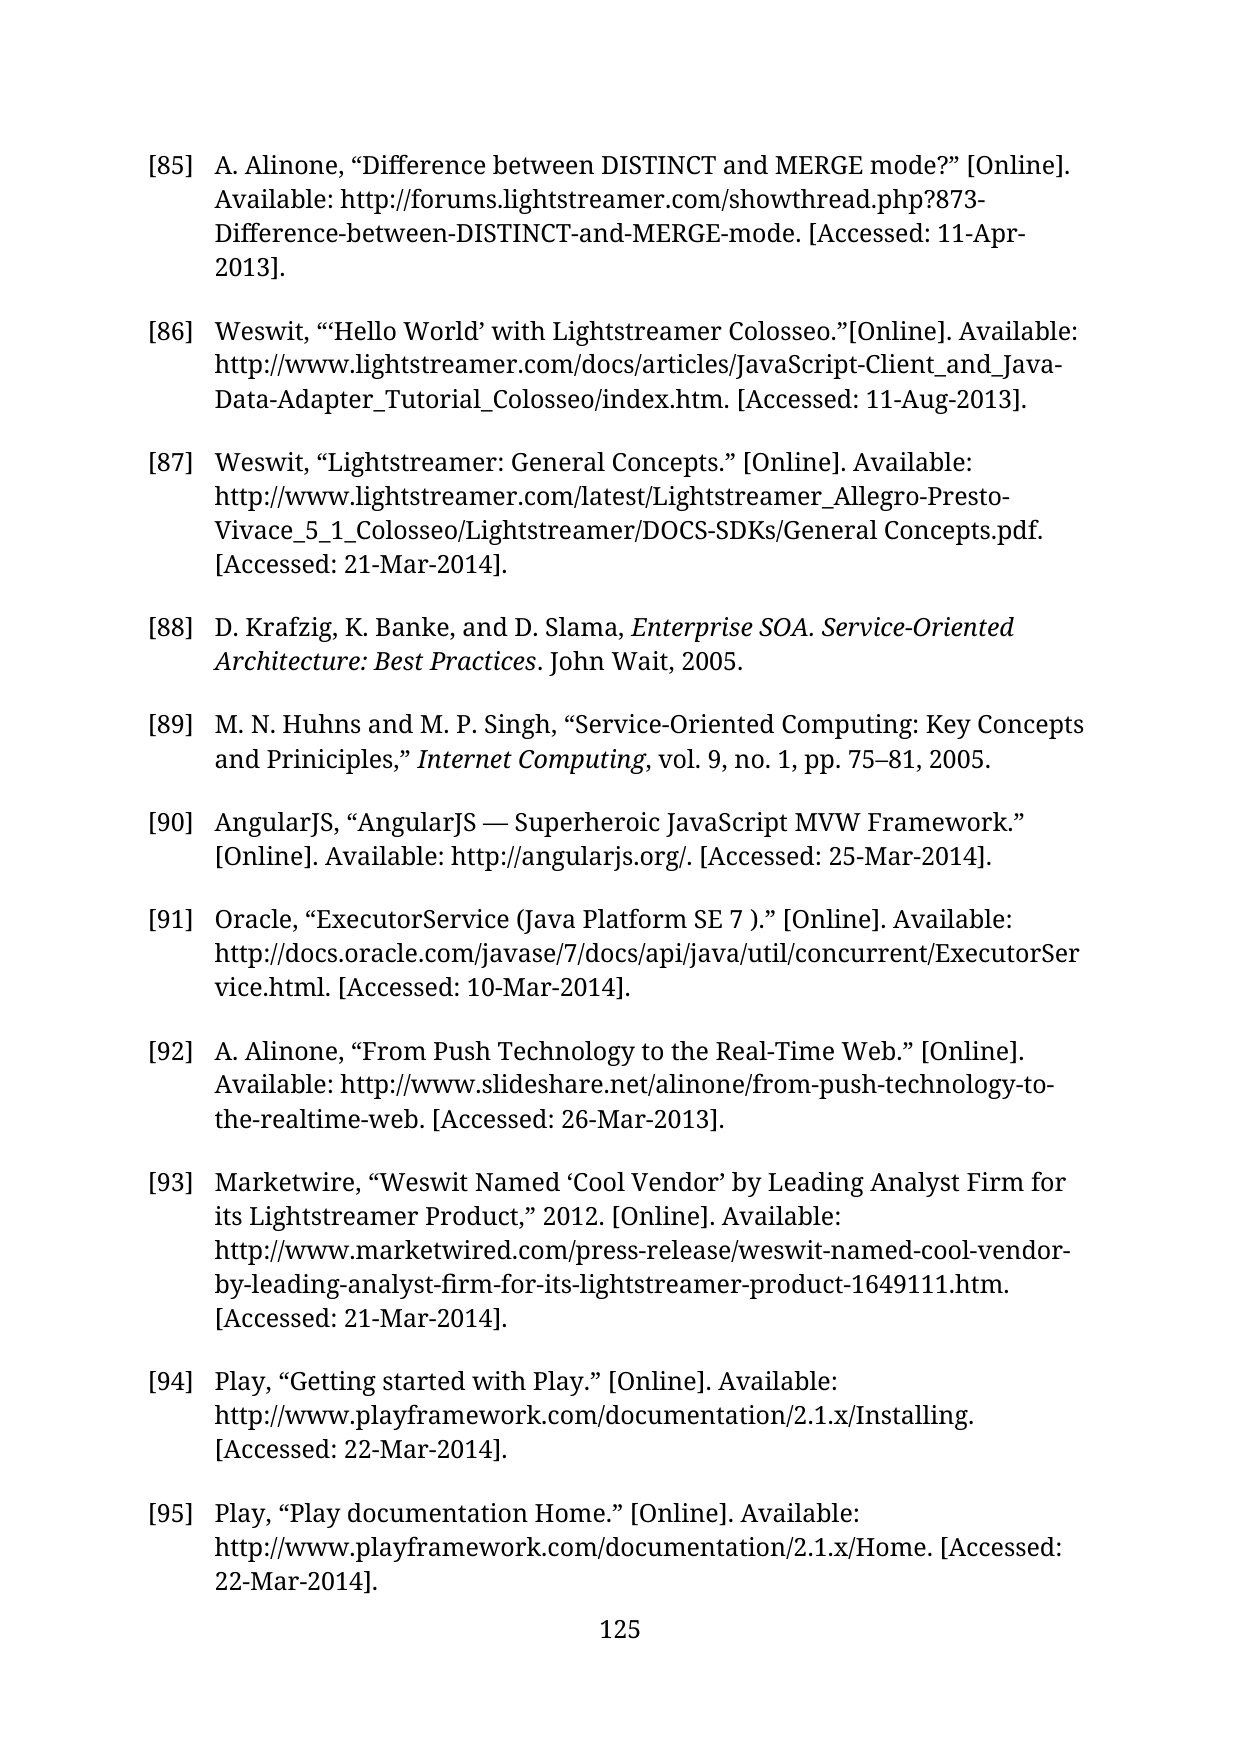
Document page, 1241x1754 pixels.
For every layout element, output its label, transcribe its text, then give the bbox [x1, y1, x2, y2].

text [92] A. Alinone, “From Push Technology to the Real-Time Web.” [Online]. Available: http://www.slideshare.net/alinone/from-push-technology-to-the-realtime-web. [Accessed: 26-Mar-2013]. [148, 1033, 1092, 1135]
text [85] A. Alinone, “Difference between DISTINCT and MERGE mode?” [Online]. Available: http://forums.lightstreamer.com/showthread.php?873-Difference-between-DISTINCT-and-MERGE-mode. [Accessed: 11-Apr-2013]. [148, 148, 1092, 284]
text [88] D. Krafzig, K. Banke, and D. Slama, Enterprise SOA. Service-Oriented Architecture: Best Practices. John Wait, 2005. [148, 610, 1092, 678]
text [91] Oracle, “ExecutorService (Java Platform SE 7 ).” [Online]. Available: http://docs.oracle.com/javase/7/docs/api/java/util/concurrent/ExecutorService.html. [Accessed: 10-Mar-2014]. [148, 902, 1092, 1004]
text [93] Marketwire, “Weswit Named ‘Cool Vendor’ by Leading Analyst Firm for its Lightstreamer Product,” 2012. [Online]. Available: http://www.marketwired.com/press-release/weswit-named-cool-vendor-by-leading-analyst-firm-for-its-lightstreamer-product-1649111.htm. [Accessed: 21-Mar-2014]. [148, 1164, 1092, 1335]
text [86] Weswit, “‘Hello World’ with Lightstreamer Colosseo.”[Online]. Available: http://www.lightstreamer.com/docs/articles/JavaScript-Client_and_Java-Data-Adapter_Tutorial_Colosseo/index.htm. [Accessed: 11-Aug-2013]. [148, 313, 1092, 415]
text [87] Weswit, “Lightstreamer: General Concepts.” [Online]. Available: http://www.lightstreamer.com/latest/Lightstreamer_Allegro-Presto-Vivace_5_1_Colosseo/Lightstreamer/DOCS-SDKs/General Concepts.pdf. [Accessed: 21-Mar-2014]. [148, 444, 1092, 581]
text [90] AngularJS, “AngularJS — Superheroic JavaScript MVW Framework.” [Online]. Available: http://angularjs.org/. [Accessed: 25-Mar-2014]. [148, 804, 1092, 873]
text [89] M. N. Huhns and M. P. Singh, “Service-Oriented Computing: Key Concepts and Priniciples,” Internet Computing, vol. 9, no. 1, pp. 75–81, 2005. [148, 707, 1092, 775]
text [95] Play, “Play documentation Home.” [Online]. Available: http://www.playframework.com/documentation/2.1.x/Home. [Accessed: 22-Mar-2014]. [148, 1495, 1092, 1597]
text [94] Play, “Getting started with Play.” [Online]. Available: http://www.playframework.com/documentation/2.1.x/Installing. [Accessed: 22-Mar-2014]. [148, 1364, 1092, 1466]
